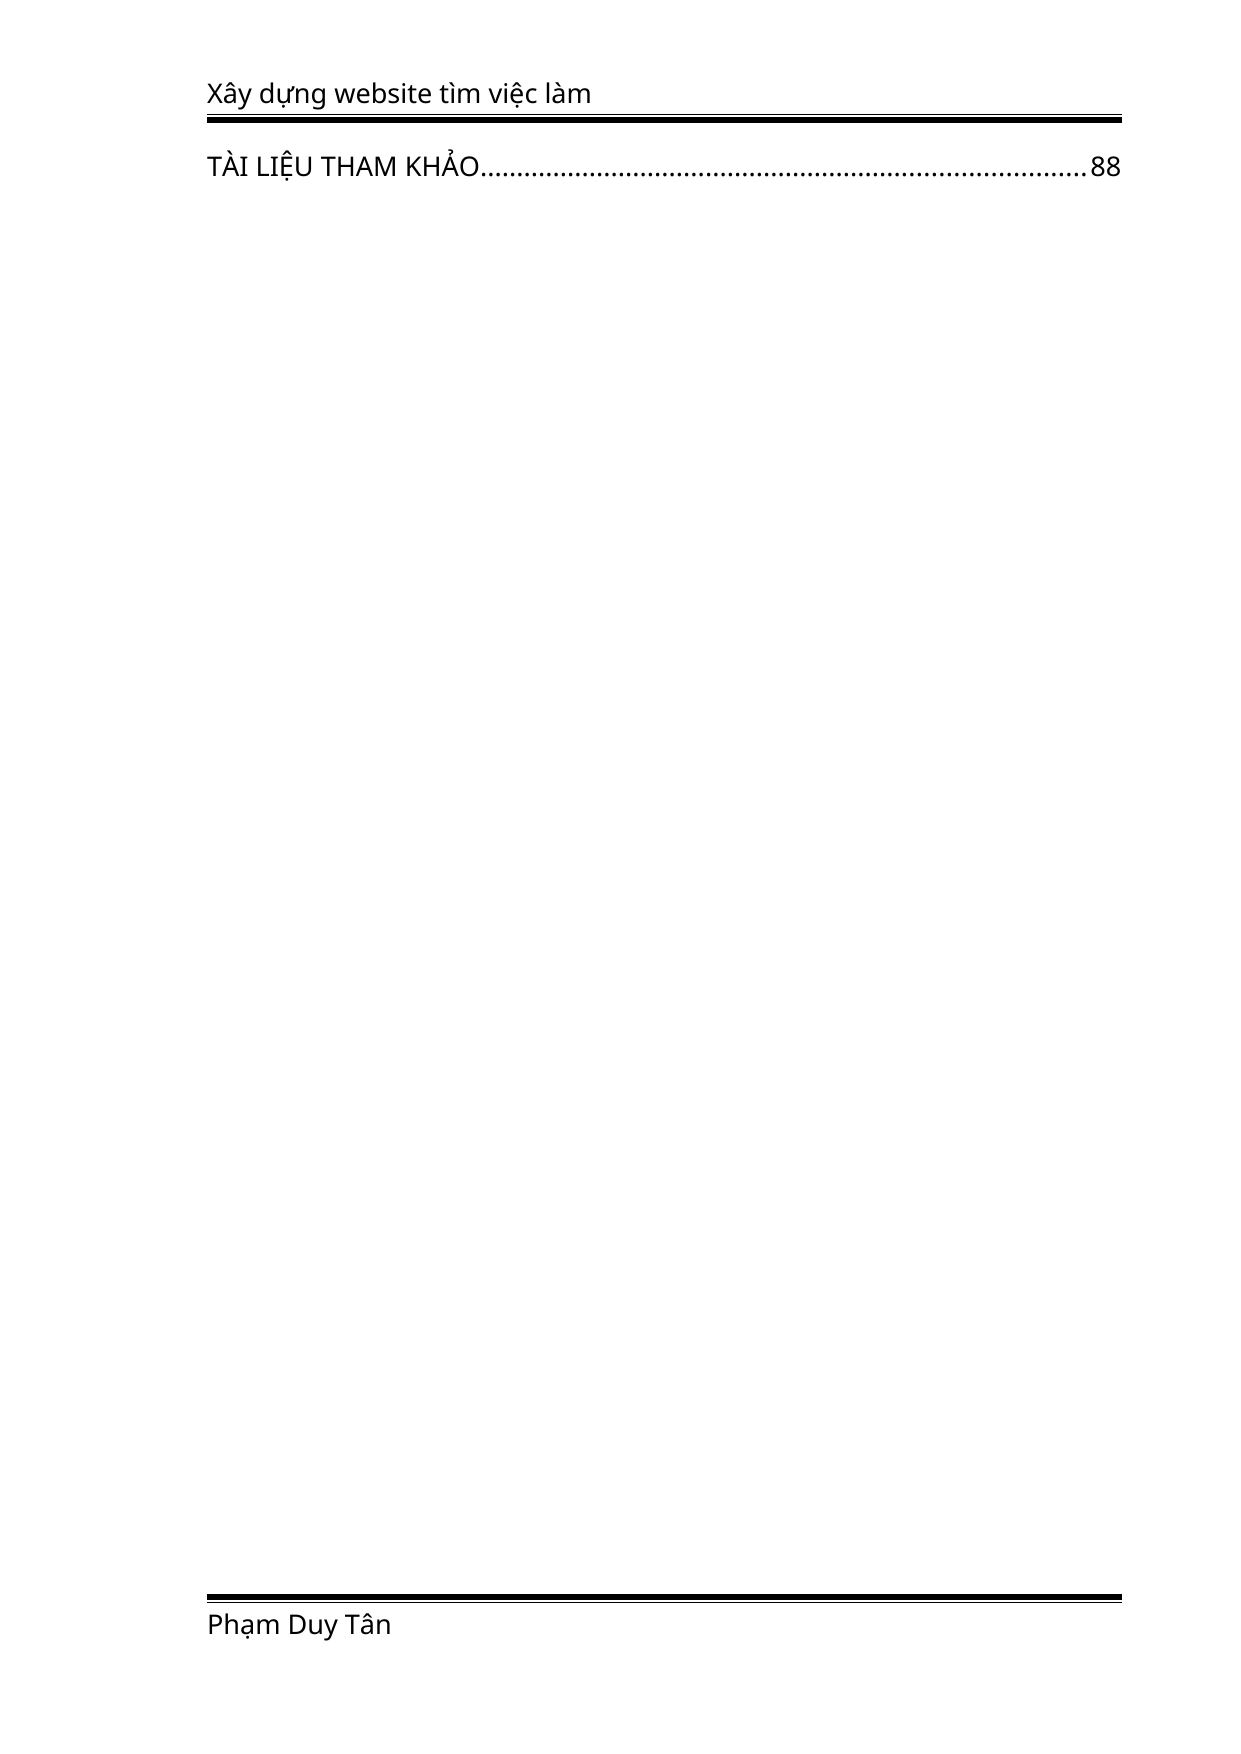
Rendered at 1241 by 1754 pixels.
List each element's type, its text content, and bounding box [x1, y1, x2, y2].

text TÀI LIỆU THAM KHẢO 88 [207, 148, 1122, 184]
